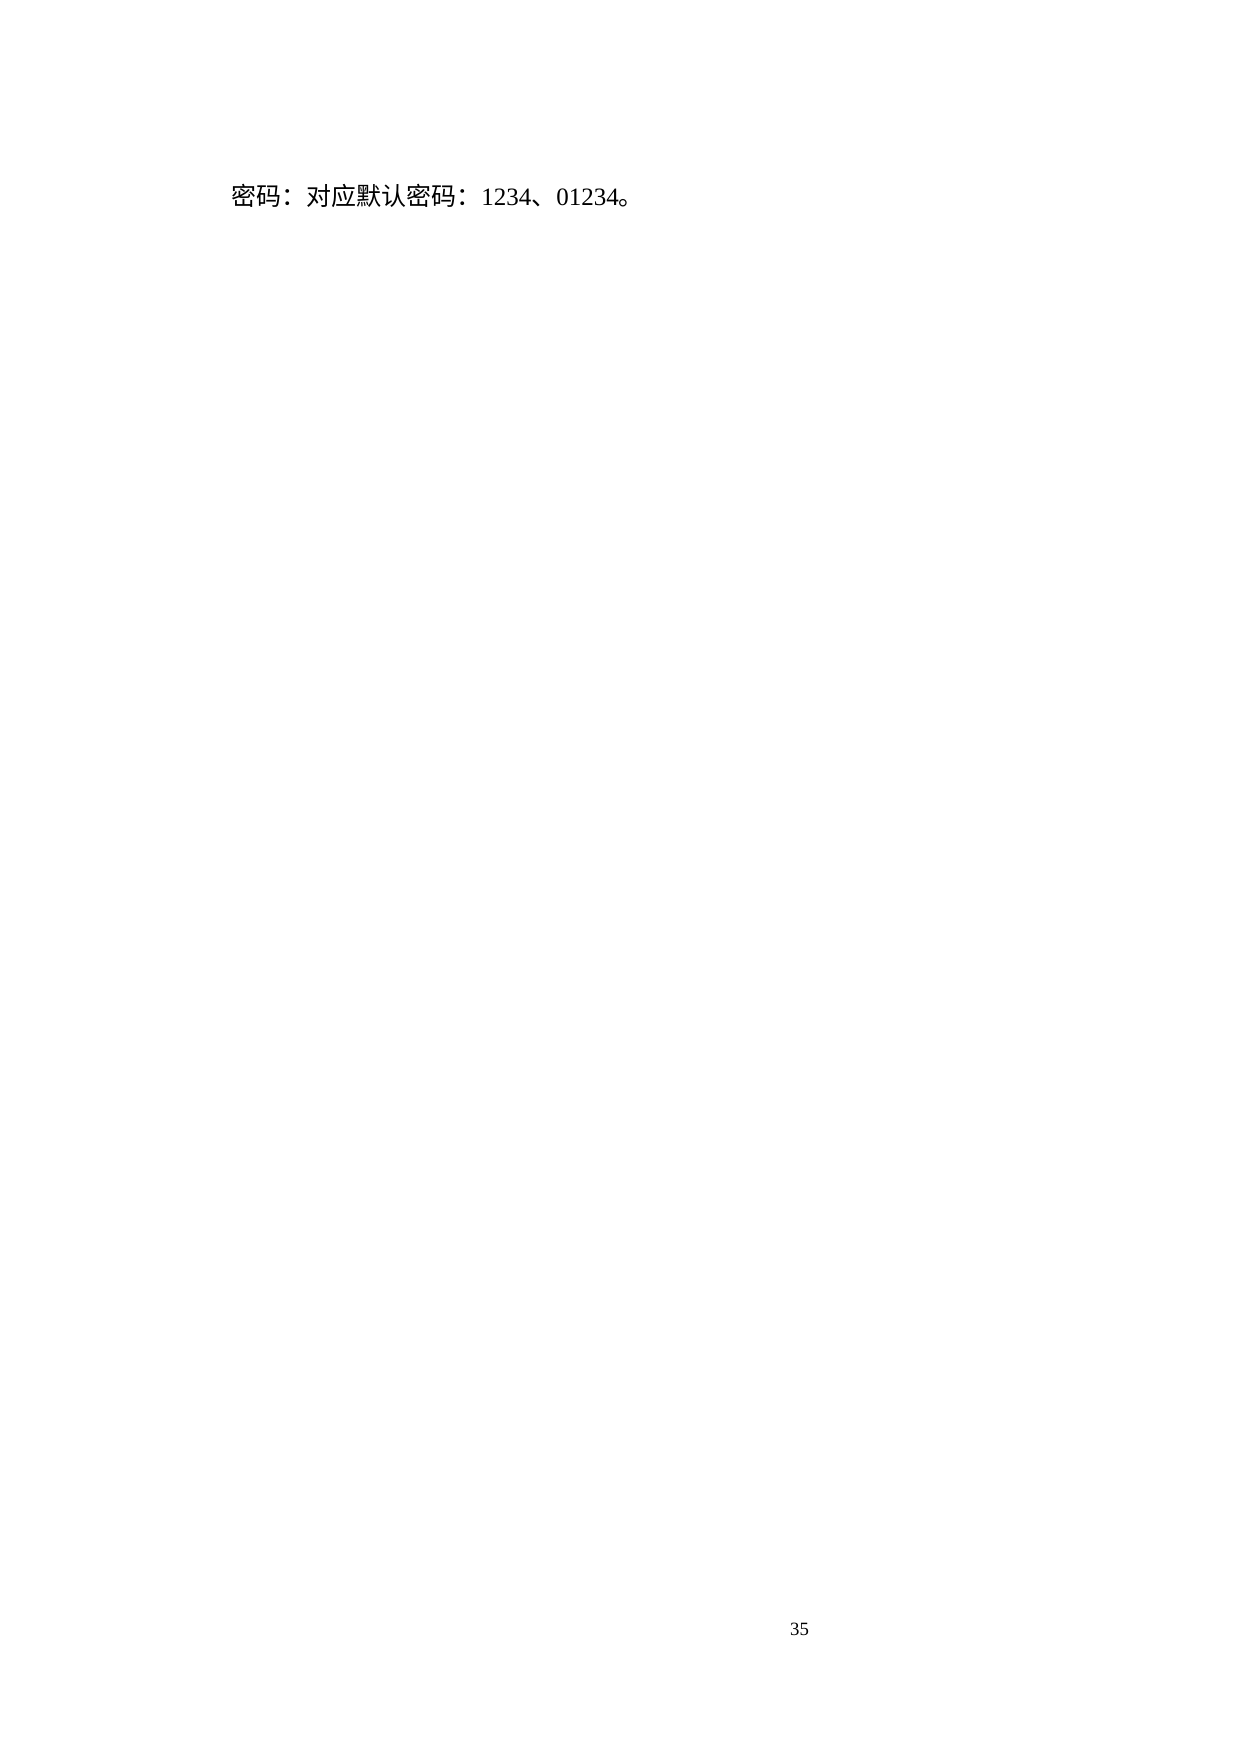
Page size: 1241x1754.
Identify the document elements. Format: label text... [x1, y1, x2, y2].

text 密码：对应默认密码：1234、01234。 [187, 162, 1053, 227]
